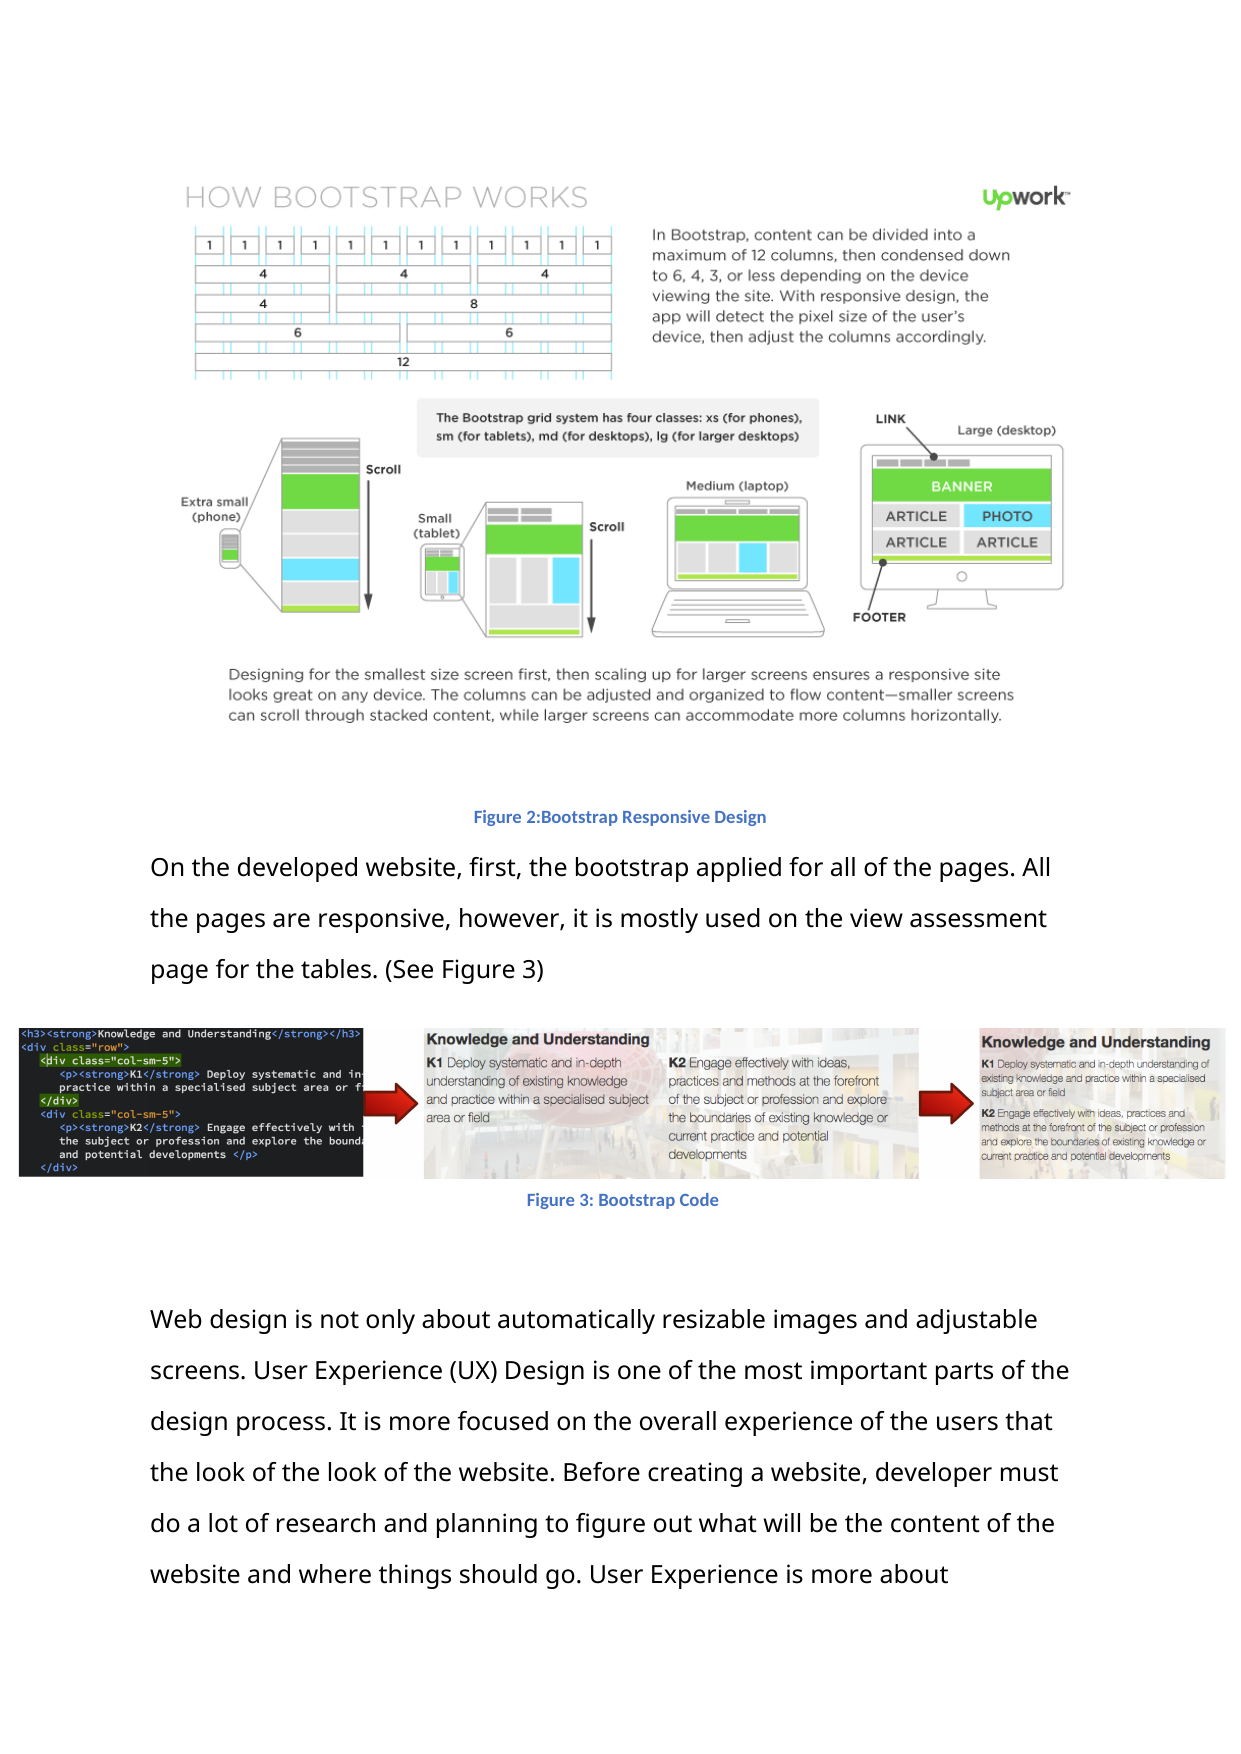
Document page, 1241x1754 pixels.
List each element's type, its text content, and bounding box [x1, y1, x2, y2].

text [150, 1218, 1090, 1591]
picture [150, 150, 1107, 778]
text On the developed website, first, the bootstrap applied for all of the pages. All the pages are responsive, however, it is mostly used on the view assessment page for the tables. (See Figure 3) [150, 849, 1090, 986]
picture [18, 1028, 1227, 1179]
